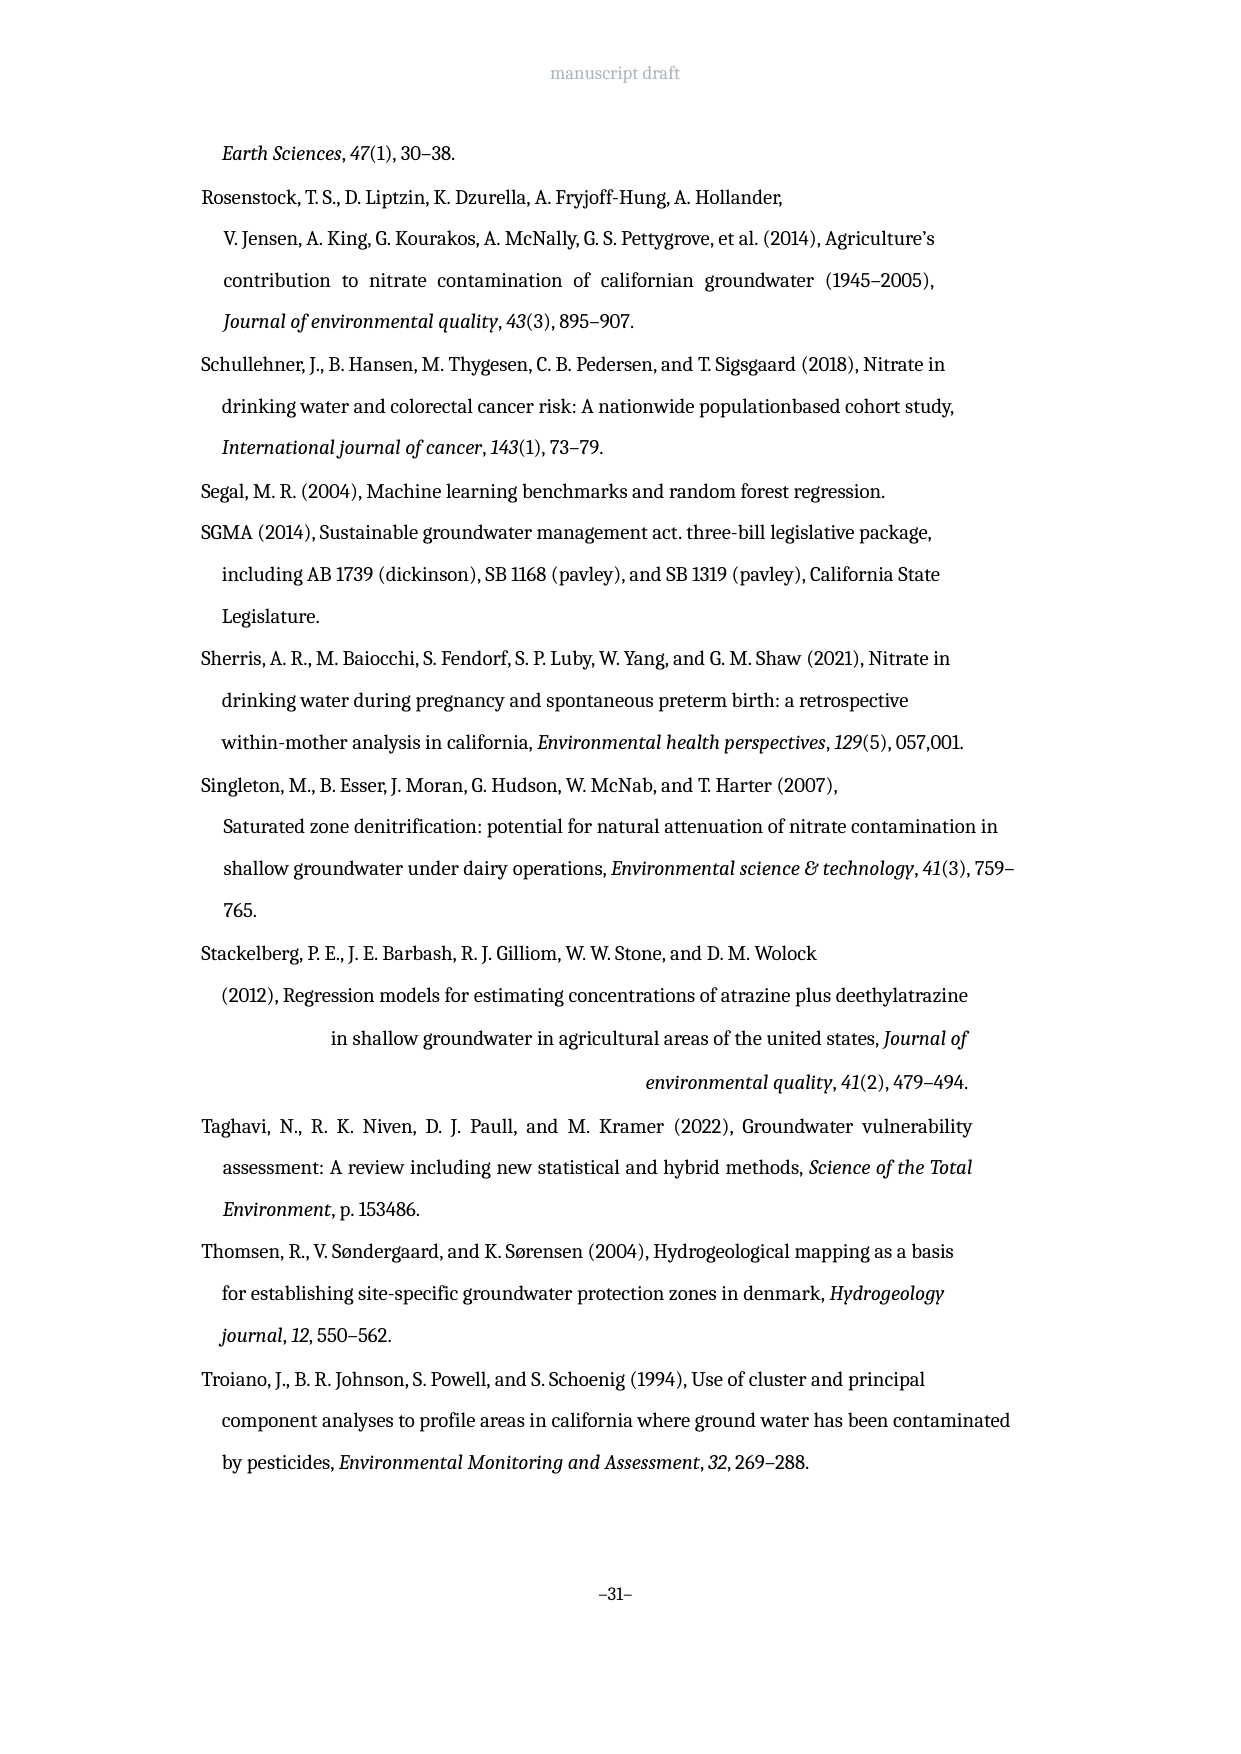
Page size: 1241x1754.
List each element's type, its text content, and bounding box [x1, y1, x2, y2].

text (2012), Regression models for estimating concentrations of atrazine plus deethylatrazine in shallow groundwater in agricultural areas of the united states, Journal of environmental quality, 41(2), 479–494. [202, 983, 968, 1095]
text V. Jensen, A. King, G. Kourakos, A. McNally, G. S. Pettygrove, et al. (2014), Agriculture’s contribution to nitrate contamination of californian groundwater (1945–2005), Journal of environmental quality, 43(3), 895–907. [223, 227, 935, 333]
text Segal, M. R. (2004), Machine learning benchmarks and random forest regression. [201, 479, 1023, 503]
text Thomsen, R., V. Søndergaard, and K. Sørensen (2004), Hydrogeological mapping as a basis for establishing site-specific groundwater protection zones in denmark, Hydrogeology journal, 12, 550–562. [201, 1240, 960, 1347]
text Saturated zone denitrification: potential for natural attenuation of nitrate contamination in shallow groundwater under dairy operations, Environmental science & technology, 41(3), 759–765. [223, 815, 1023, 922]
text Taghavi, N., R. K. Niven, D. J. Paull, and M. Kramer (2022), Groundwater vulnerability assessment: A review including new statistical and hybrid methods, Science of the Total Environment, p. 153486. [201, 1114, 974, 1221]
text Singleton, M., B. Esser, J. Moran, G. Hudson, W. McNab, and T. Harter (2007), [201, 774, 1023, 798]
text Sherris, A. R., M. Baiocchi, S. Fendorf, S. P. Luby, W. Yang, and G. M. Shaw (2021), Nitrate in drinking water during pregnancy and spontaneous preterm birth: a retrospective within-mother analysis in california, Environmental health perspectives, 129(5), 057,001. [201, 647, 976, 754]
text Stackelberg, P. E., J. E. Barbash, R. J. Gilliom, W. W. Stone, and D. M. Wolock [201, 942, 1023, 966]
text Rosenstock, T. S., D. Liptzin, K. Dzurella, A. Fryjoff-Hung, A. Hollander, [201, 186, 1023, 209]
text Earth Sciences, 47(1), 30–38. [222, 142, 1054, 166]
text Schullehner, J., B. Hansen, M. Thygesen, C. B. Pedersen, and T. Sigsgaard (2018), Nitrate in drinking water and colorectal cancer risk: A nationwide populationbased cohort study, International journal of cancer, 143(1), 73–79. [201, 353, 989, 460]
text Troiano, J., B. R. Johnson, S. Powell, and S. Schoenig (1994), Use of cluster and principal component analyses to profile areas in california where ground water has been contaminated by pesticides, Environmental Monitoring and Assessment, 32, 269–288. [201, 1367, 1014, 1474]
text SGMA (2014), Sustainable groundwater management act. three-bill legislative package, including AB 1739 (dickinson), SB 1168 (pavley), and SB 1319 (pavley), California State Legislature. [201, 521, 1004, 628]
